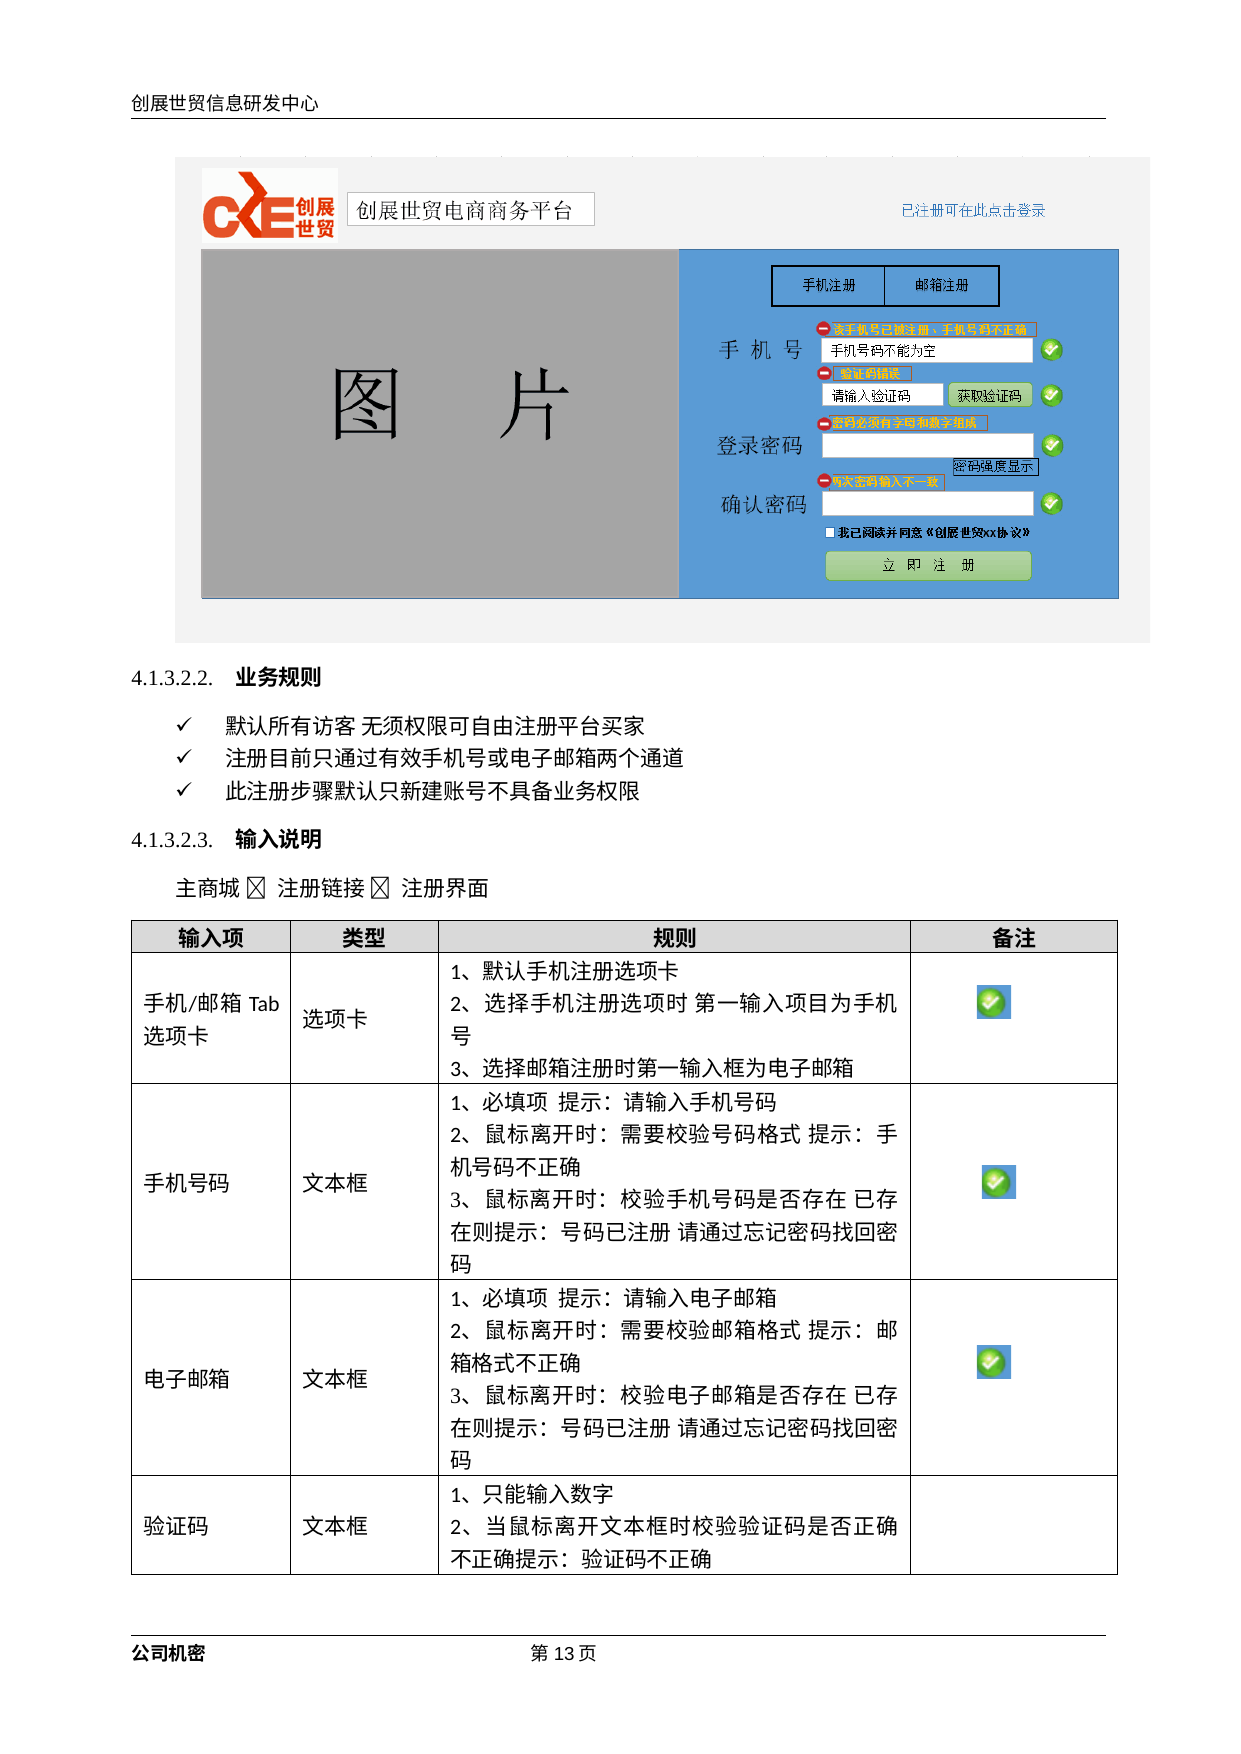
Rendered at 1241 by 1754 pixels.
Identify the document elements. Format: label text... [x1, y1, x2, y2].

subtitle 业务规则 [131, 659, 1106, 692]
table_header 备注 [911, 921, 1117, 952]
table_cell 电子邮箱 [132, 1280, 290, 1475]
picture [175, 156, 1150, 643]
table_cell 文本框 [291, 1476, 438, 1574]
table_cell 1、只能输入数字 2、当鼠标离开文本框时校验验证码是否正确 不正确提示：验证码不正确 [439, 1476, 910, 1574]
table_cell 1、必填项 提示：请输入电子邮箱 2、鼠标离开时：需要校验邮箱格式 提示：邮箱格式不正确 3、鼠标离开时：校验电子邮箱是否存在 已存在则提示：号码已注册 请通过忘记密码找回密码 [439, 1280, 910, 1475]
table_cell 1、必填项 提示：请输入手机号码 2、鼠标离开时：需要校验号码格式 提示：手机号码不正确 3、鼠标离开时：校验手机号码是否存在 已存在则提示：号码已注册 请通过忘记密码找回密码 [439, 1084, 910, 1279]
table_cell 文本框 [291, 1084, 438, 1279]
table_cell [911, 953, 1117, 1083]
picture [981, 1165, 1017, 1199]
picture [976, 1345, 1012, 1379]
subtitle 输入说明 [131, 822, 1106, 854]
table_header 规则 [439, 921, 910, 952]
table_cell 手机号码 [132, 1084, 290, 1279]
table_cell 验证码 [132, 1476, 290, 1574]
table_cell 1、默认手机注册选项卡 2、选择手机注册选项时 第一输入项目为手机号 3、选择邮箱注册时第一输入框为电子邮箱 [439, 953, 910, 1083]
text 主商城 注册链接 注册界面 [131, 871, 1106, 903]
table_cell 手机/邮箱 Tab选项卡 [132, 953, 290, 1083]
list 注册目前只通过有效手机号或电子邮箱两个通道 [175, 741, 1106, 773]
table_cell [911, 1476, 1117, 1574]
table_cell 选项卡 [291, 953, 438, 1083]
table_cell [911, 1084, 1117, 1279]
table_header 输入项 [132, 921, 290, 952]
picture [976, 985, 1012, 1019]
table_header 类型 [291, 921, 438, 952]
table_cell [911, 1280, 1117, 1475]
list 此注册步骤默认只新建账号不具备业务权限 [175, 773, 1106, 806]
list 默认所有访客 无须权限可自由注册平台买家 [175, 708, 1106, 741]
table_cell 文本框 [291, 1280, 438, 1475]
